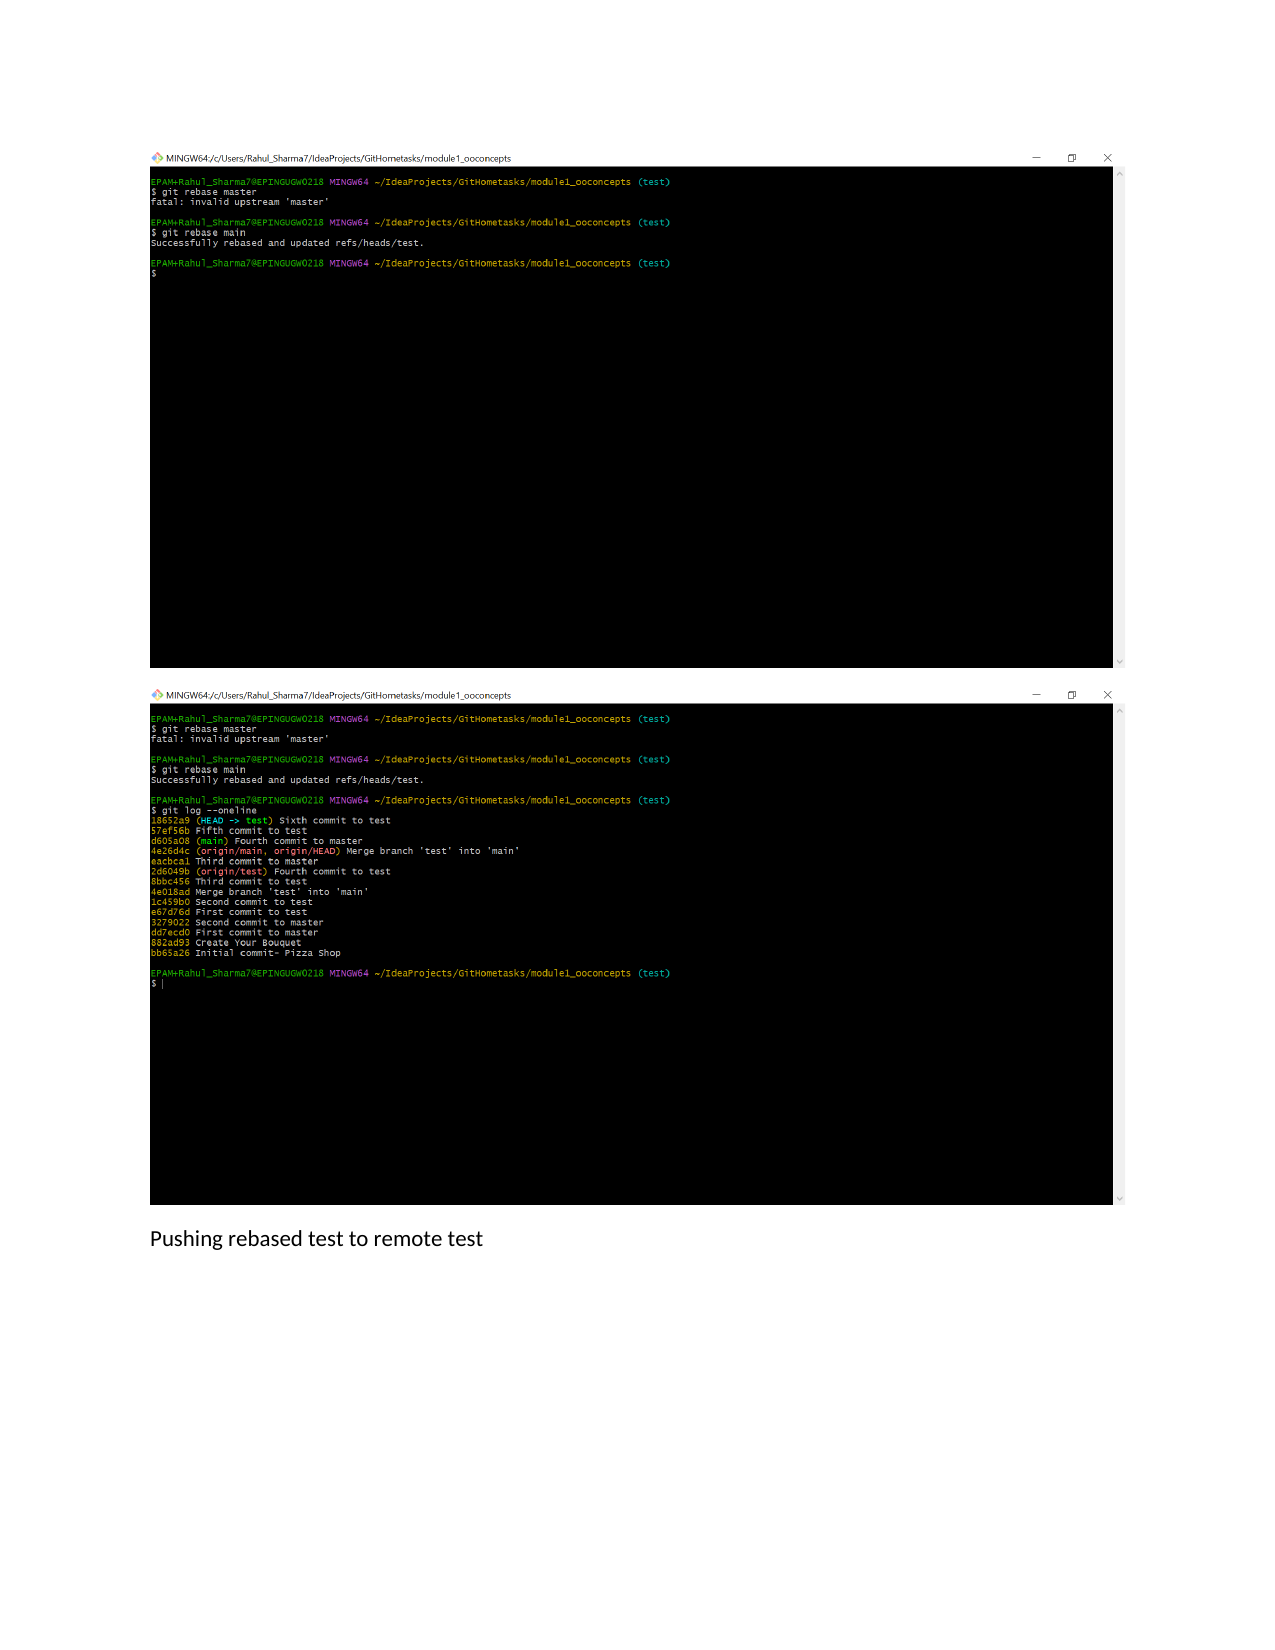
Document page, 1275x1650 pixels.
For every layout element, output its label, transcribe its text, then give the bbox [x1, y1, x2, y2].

text Pushing rebased test to remote test [150, 1224, 1125, 1252]
picture [150, 150, 1125, 668]
picture [150, 686, 1125, 1205]
